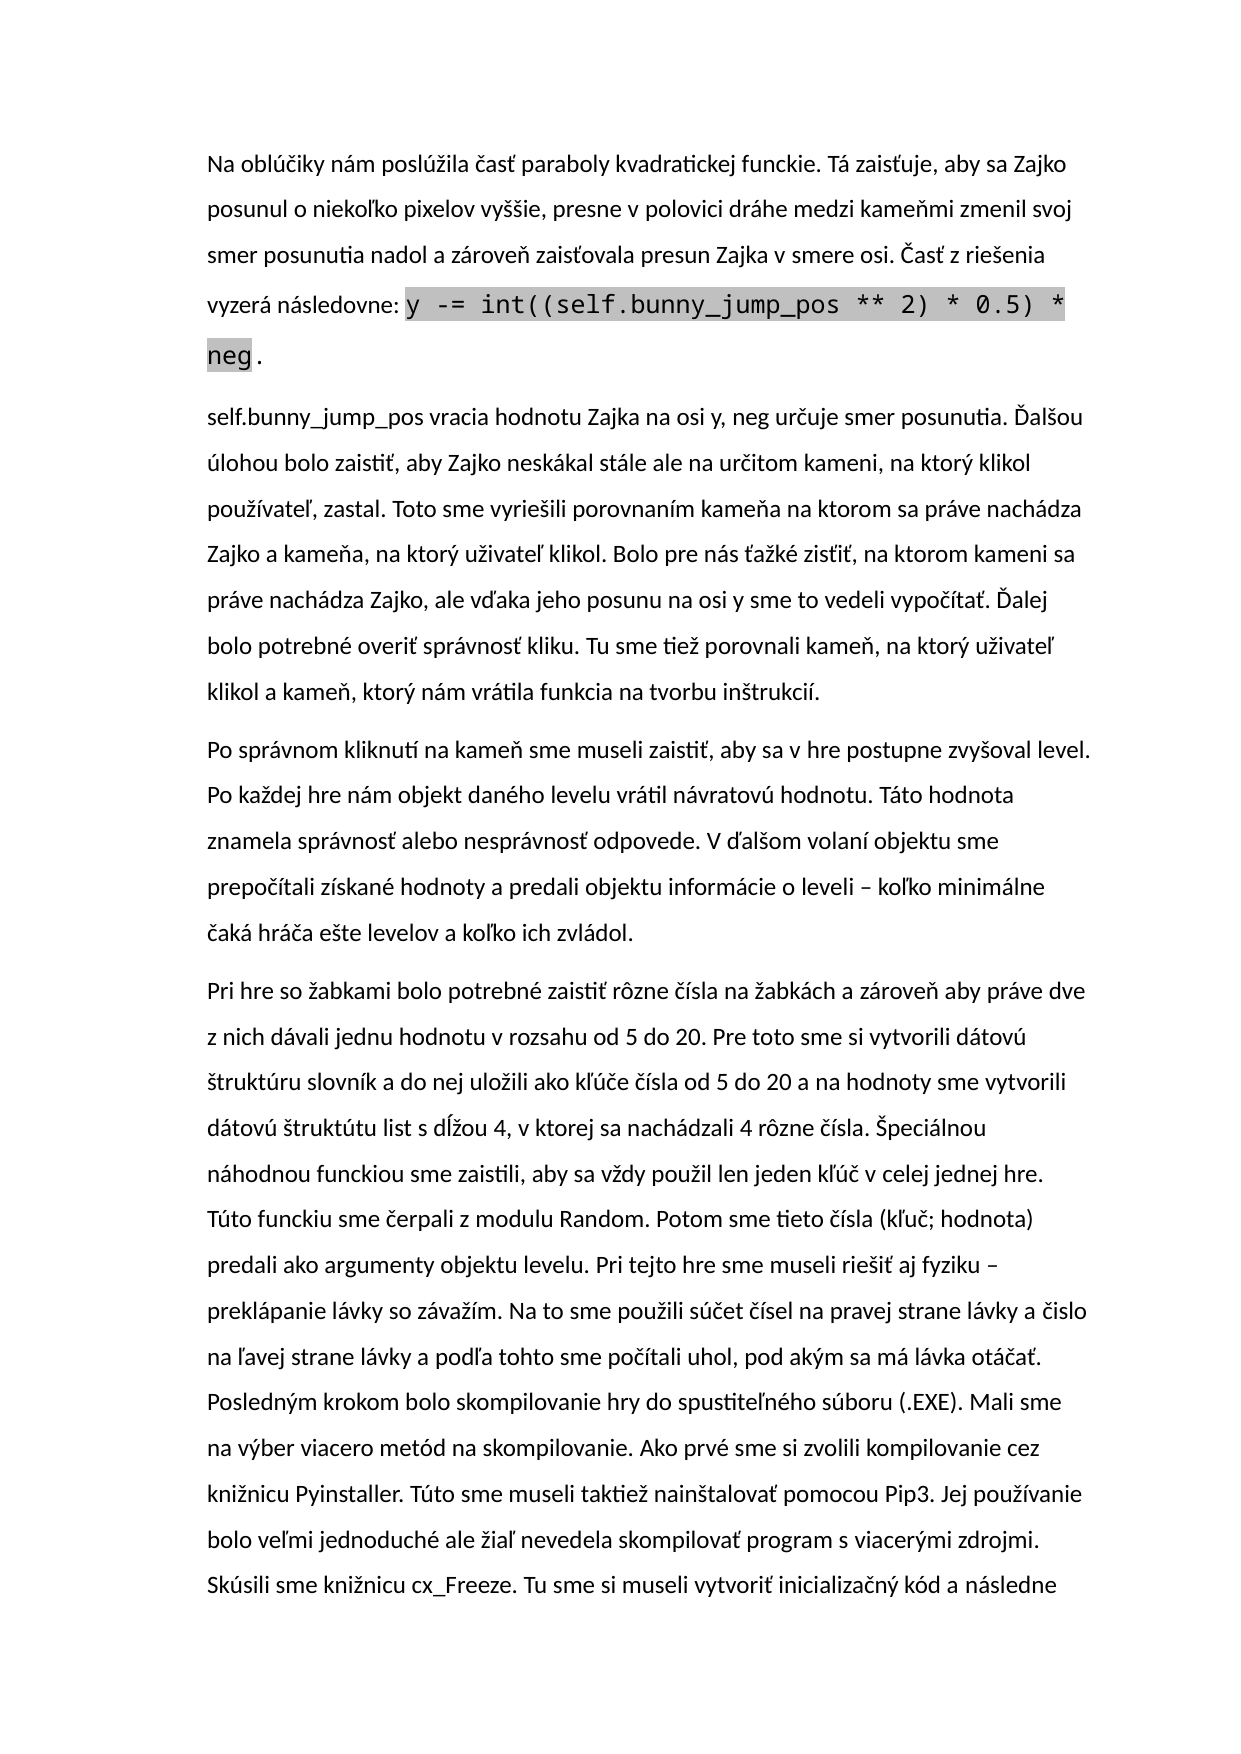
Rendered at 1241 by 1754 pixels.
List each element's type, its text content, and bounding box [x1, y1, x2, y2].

text Po správnom kliknutí na kameň sme museli zaistiť, aby sa v hre postupne zvyšoval level. Po každej hre nám objekt daného levelu vrátil návratovú hodnotu. Táto hodnota znamela správnosť alebo nesprávnosť odpovede. V ďalšom volaní objektu sme prepočítali získané hodnoty a predali objektu informácie o leveli – koľko minimálne čaká hráča ešte levelov a koľko ich zvládol. [207, 734, 1092, 947]
text self.bunny_jump_pos vracia hodnotu Zajka na osi y, neg určuje smer posunutia. Ďalšou úlohou bolo zaistiť, aby Zajko neskákal stále ale na určitom kameni, na ktorý klikol používateľ, zastal. Toto sme vyriešili porovnaním kameňa na ktorom sa práve nachádza Zajko a kameňa, na ktorý uživateľ klikol. Bolo pre nás ťažké zisťiť, na ktorom kameni sa práve nachádza Zajko, ale vďaka jeho posunu na osi y sme to vedeli vypočítať. Ďalej bolo potrebné overiť správnosť kliku. Tu sme tiež porovnali kameň, na ktorý uživateľ klikol a kameň, ktorý nám vrátila funkcia na tvorbu inštrukcií. [207, 401, 1092, 706]
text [207, 975, 1092, 1600]
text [207, 148, 1092, 372]
